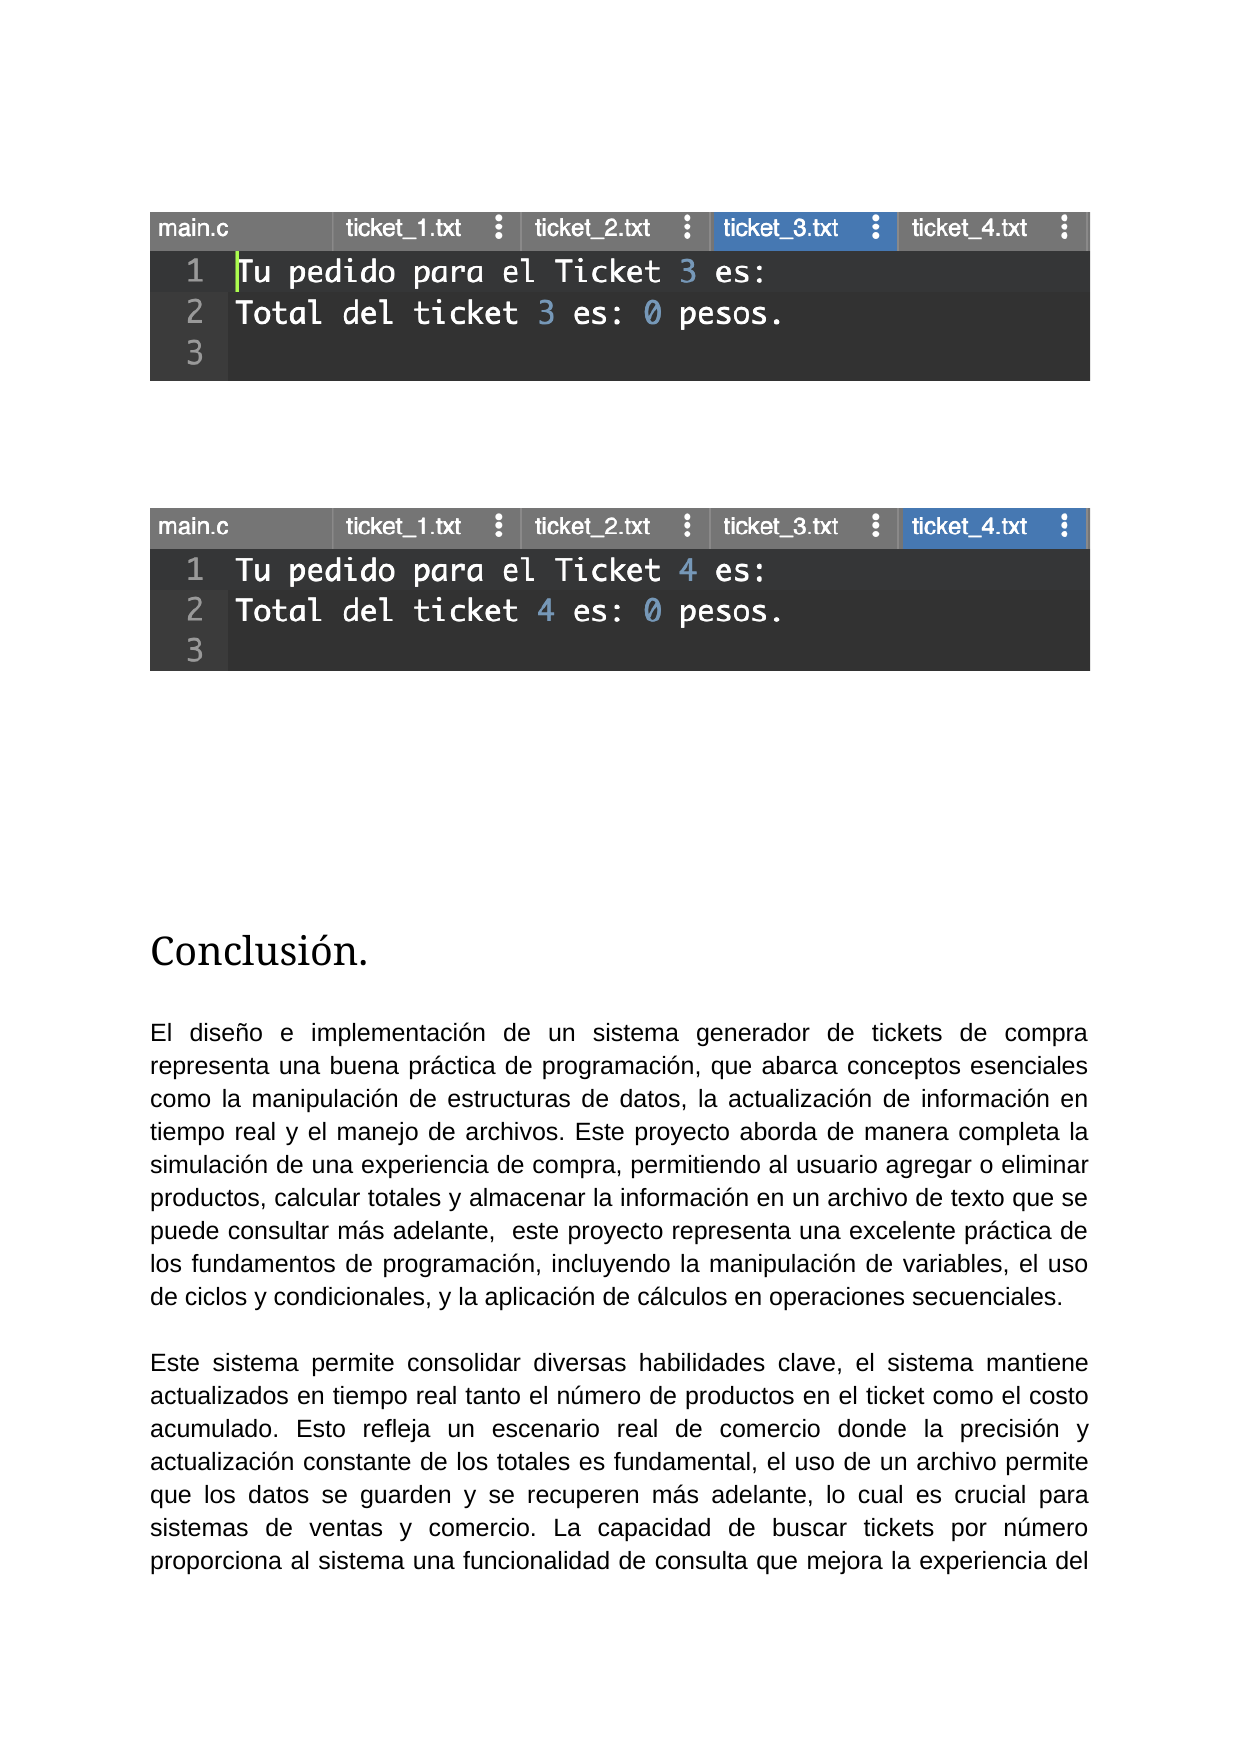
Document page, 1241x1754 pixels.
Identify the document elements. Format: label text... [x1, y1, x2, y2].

picture [150, 508, 1091, 671]
picture [150, 212, 1091, 381]
text Conclusión. [150, 923, 1090, 977]
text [150, 1348, 1090, 1575]
text El diseño e implementación de un sistema generador de tickets de compra representa una buena práctica de programación, que abarca conceptos esenciales como la manipulación de estructuras de datos, la actualización de información en tiempo real y el manejo de archivos. Este proyecto aborda de manera completa la simulación de una experiencia de compra, permitiendo al usuario agregar o eliminar productos, calcular totales y almacenar la información en un archivo de texto que se puede consultar más adelante, este proyecto representa una excelente práctica de los fundamentos de programación, incluyendo la manipulación de variables, el uso de ciclos y condicionales, y la aplicación de cálculos en operaciones secuenciales. [150, 1018, 1090, 1311]
